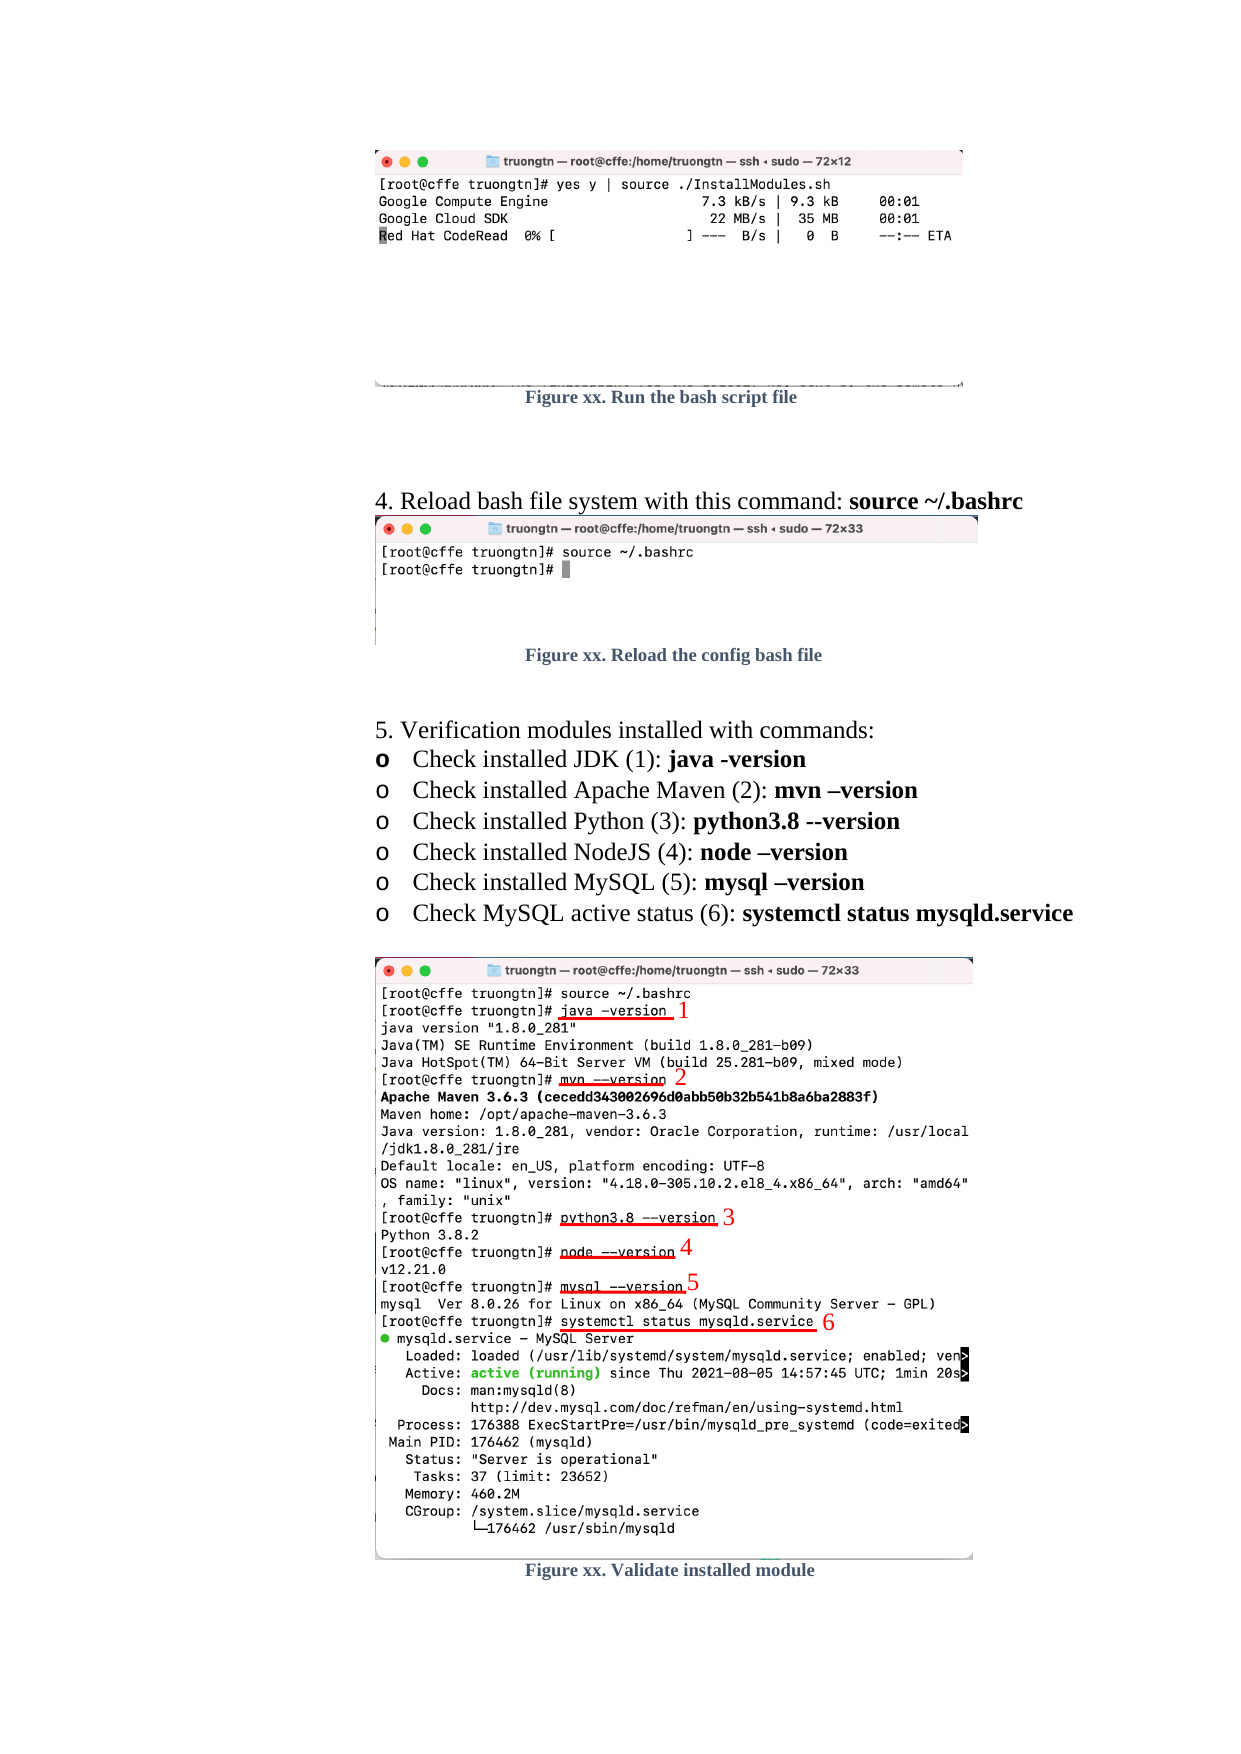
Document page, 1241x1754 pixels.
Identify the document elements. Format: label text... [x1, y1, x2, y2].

list Check MySQL active status (6): systemctl status mysqld.service [375, 898, 1090, 929]
picture [375, 150, 963, 387]
list Check installed Apache Maven (2): mvn –version [375, 775, 1090, 806]
text 5. Verification modules installed with commands: [300, 715, 1090, 744]
text Figure xx. Reload the config bash file [450, 644, 1090, 666]
list Check installed NodeJS (4): node –version [375, 837, 1090, 867]
list Check installed MySQL (5): mysql –version [375, 867, 1090, 898]
picture [375, 515, 978, 645]
picture [375, 957, 973, 1560]
text 4. Reload bash file system with this command: source ~/.bashrc [300, 486, 1090, 515]
text Figure xx. Run the bash script file [450, 386, 1090, 408]
text Figure xx. Validate installed module [450, 1559, 1090, 1581]
list Check installed Python (3): python3.8 --version [375, 806, 1090, 837]
list Check installed JDK (1): java -version [375, 744, 1090, 775]
